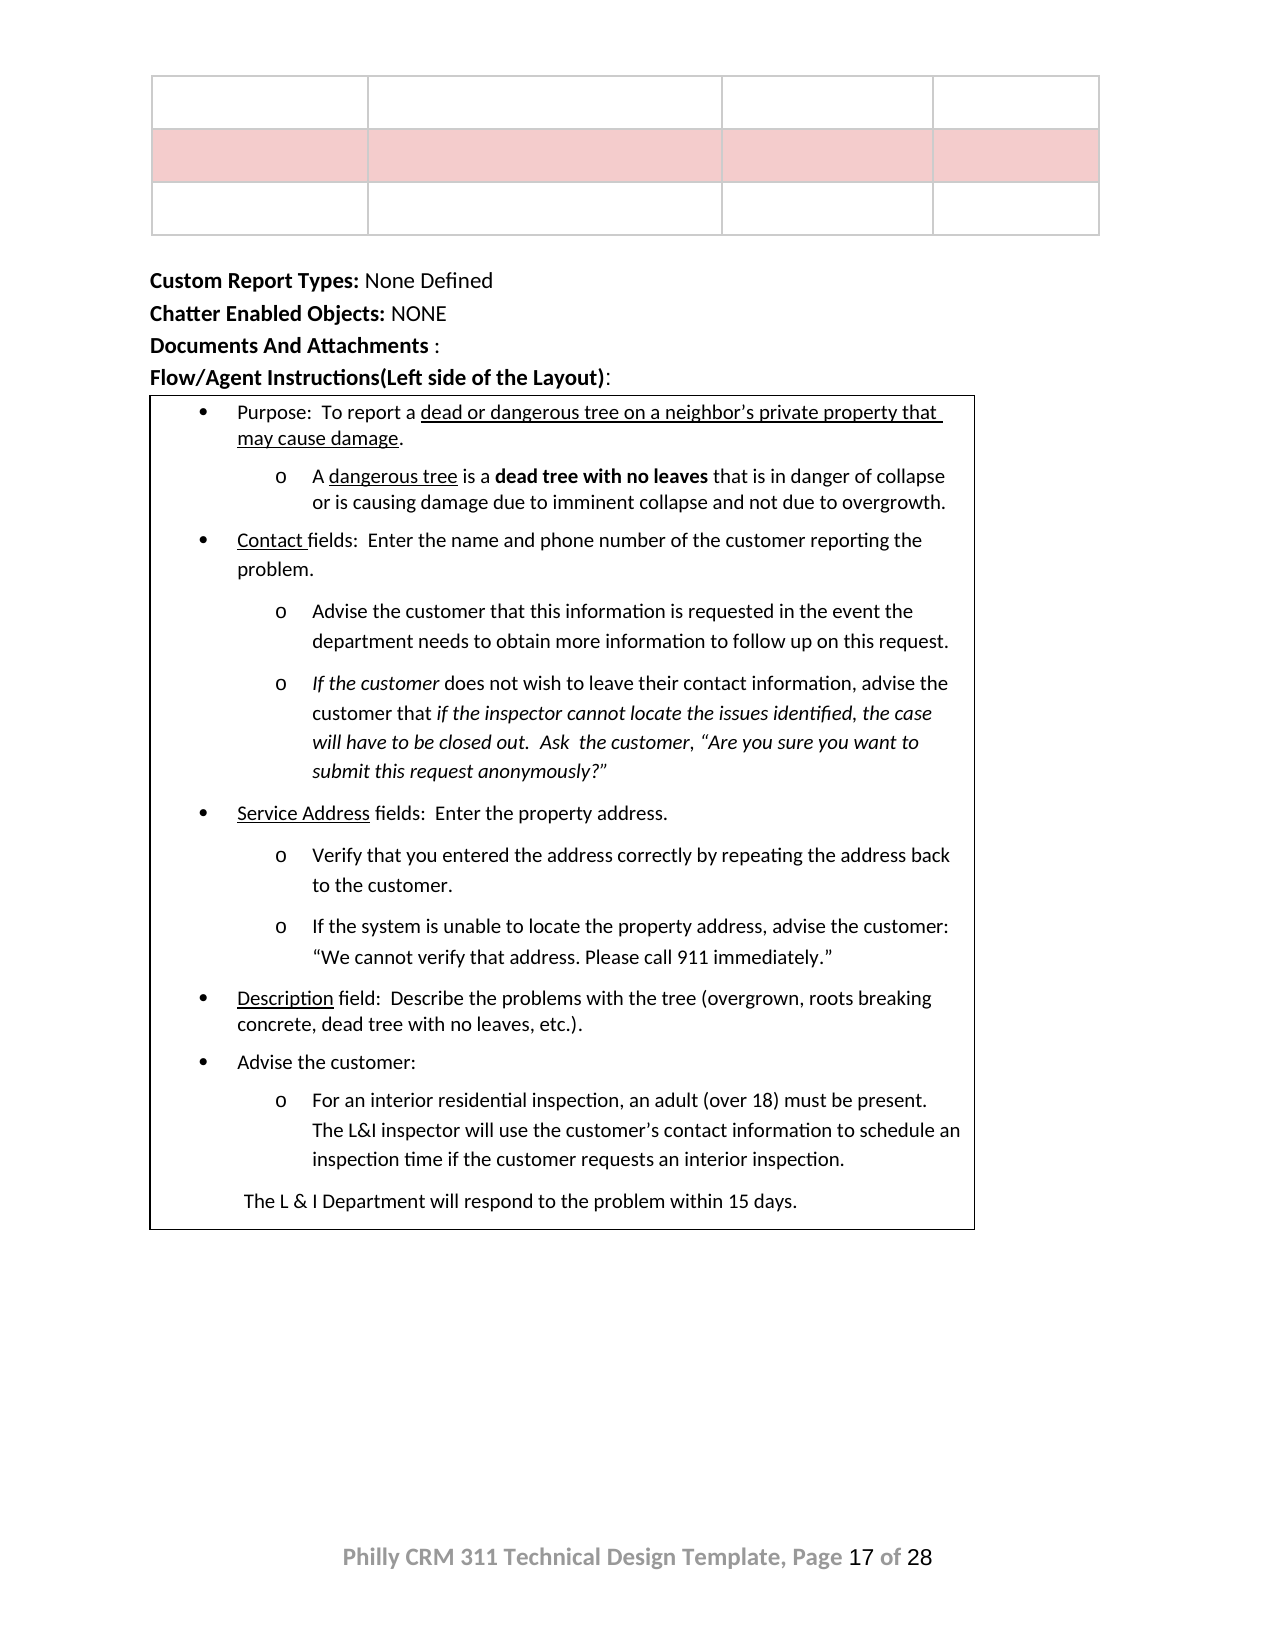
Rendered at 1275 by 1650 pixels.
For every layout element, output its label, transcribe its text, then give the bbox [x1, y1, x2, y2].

table_cell [723, 130, 932, 181]
table_cell [153, 77, 367, 128]
table_cell [934, 130, 1098, 181]
table_cell [369, 130, 721, 181]
table_cell [153, 130, 367, 181]
table_cell [934, 183, 1098, 234]
table_header Purpose: To report a dead or dangerous tree on a neighbor’s private property that may cause damage. A dangerous tree is a dead tree with no leaves that is in danger of collapse or is causing damage due to imminent collapse and not due to overgrowth. Contact fields: Enter the name and phone number of the customer reporting the problem. Advise the customer that this information is requested in the event the department needs to obtain more information to follow up on this request. If the customer does not wish to leave their contact information, advise the customer that if the inspector cannot locate the issues identified, the case will have to be closed out. Ask the customer, “Are you sure you want to submit this request anonymously?” Service Address fields: Enter the property address. Verify that you entered the address correctly by repeating the address back to the customer. If the system is unable to locate the property address, advise the customer: “We cannot verify that address. Please call 911 immediately.” Description field: Describe the problems with the tree (overgrown, roots breaking concrete, dead tree with no leaves, etc.). Advise the customer: For an interior residential inspection, an adult (over 18) must be present. The L&I inspector will use the customer’s contact information to schedule an inspection time if the customer requests an interior inspection. The L & I Department will respond to the problem within 15 days. [151, 396, 974, 1229]
table_cell [153, 183, 367, 234]
table_cell [369, 77, 721, 128]
text Custom Report Types: None Defined [150, 267, 1125, 295]
text Flow/Agent Instructions(Left side of the Layout): [150, 363, 1125, 391]
table_cell [934, 77, 1098, 128]
table_cell [369, 183, 721, 234]
text Documents And Attachments : [150, 331, 1125, 359]
text Chatter Enabled Objects: NONE [150, 299, 1125, 327]
table_cell [723, 183, 932, 234]
table_cell [723, 77, 932, 128]
